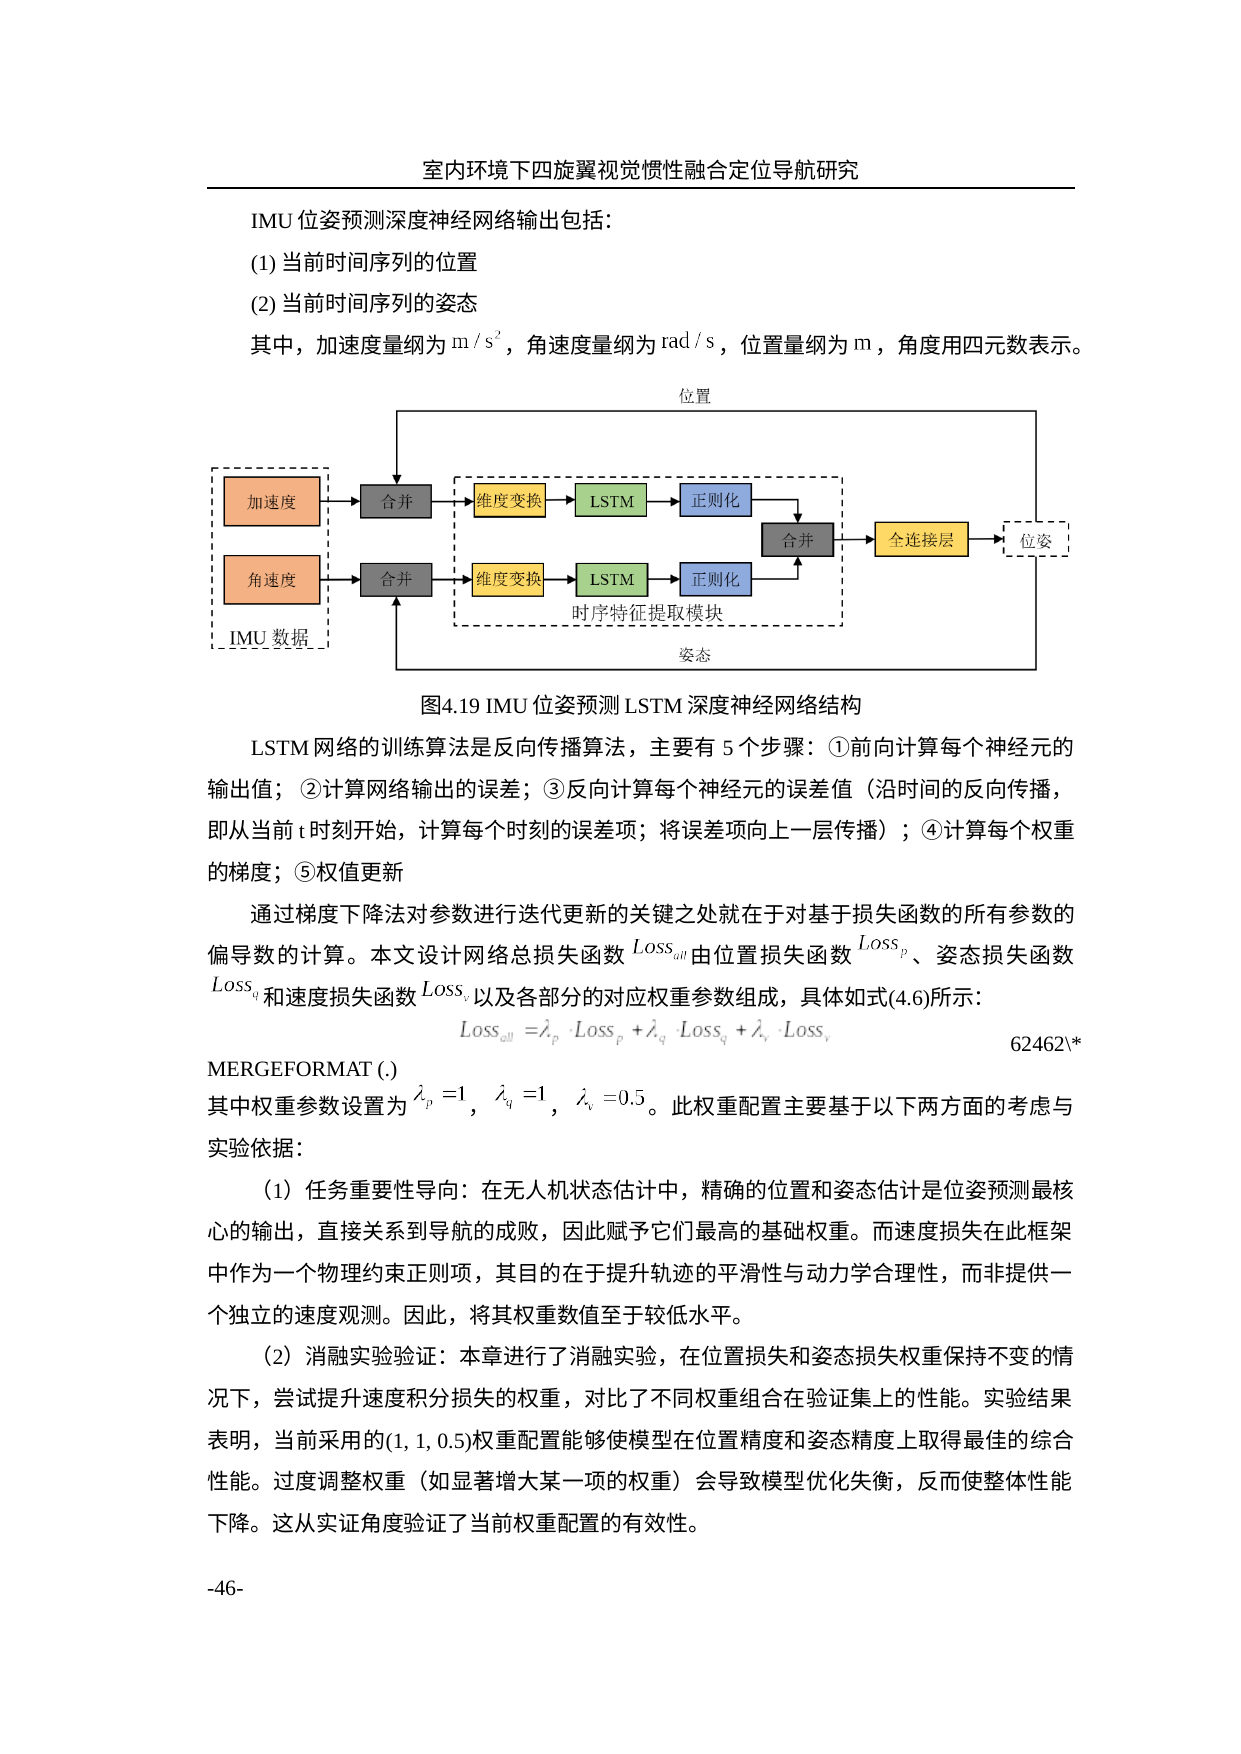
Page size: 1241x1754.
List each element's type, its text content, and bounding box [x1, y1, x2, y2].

text (2) 当前时间序列的姿态 [207, 278, 1075, 320]
picture [206, 378, 1075, 681]
text (1) 当前时间序列的位置 [207, 237, 1075, 278]
text 其中，加速度量纲为，角速度量纲为，位置量纲为，角度用四元数表示。 [207, 320, 1075, 362]
text 通过梯度下降法对参数进行迭代更新的关键之处就在于对基于损失函数的所有参数的偏导数的计算。本文设计网络总损失函数由位置损失函数、姿态损失函数和速度损失函数以及各部分的对应权重参数组成，具体如式(4.6)所示： [207, 889, 1075, 1014]
text 其中权重参数设置为，，。此权重配置主要基于以下两方面的考虑与实验依据： [207, 1081, 1075, 1165]
text （1）任务重要性导向：在无人机状态估计中，精确的位置和姿态估计是位姿预测最核心的输出，直接关系到导航的成败，因此赋予它们最高的基础权重。而速度损失在此框架中作为一个物理约束正则项，其目的在于提升轨迹的平滑性与动力学合理性，而非提供一个独立的速度观测。因此，将其权重数值至于较低水平。 [207, 1165, 1075, 1331]
text （2）消融实验验证：本章进行了消融实验，在位置损失和姿态损失权重保持不变的情况下，尝试提升速度积分损失的权重，对比了不同权重组合在验证集上的性能。实验结果表明，当前采用的(1, 1, 0.5)权重配置能够使模型在位置精度和姿态精度上取得最佳的综合性能。过度调整权重（如显著增大某一项的权重）会导致模型优化失衡，反而使整体性能下降。这从实证角度验证了当前权重配置的有效性。 [207, 1331, 1075, 1540]
text LSTM网络的训练算法是反向传播算法，主要有5个步骤：①前向计算每个神经元的输出值； ②计算网络输出的误差；③反向计算每个神经元的误差值（沿时间的反向传播，即从当前t时刻开始，计算每个时刻的误差项；将误差项向上一层传播）；④计算每个权重的梯度；⑤权值更新 [207, 722, 1075, 889]
text IMU位姿预测深度神经网络输出包括： [207, 195, 1075, 237]
